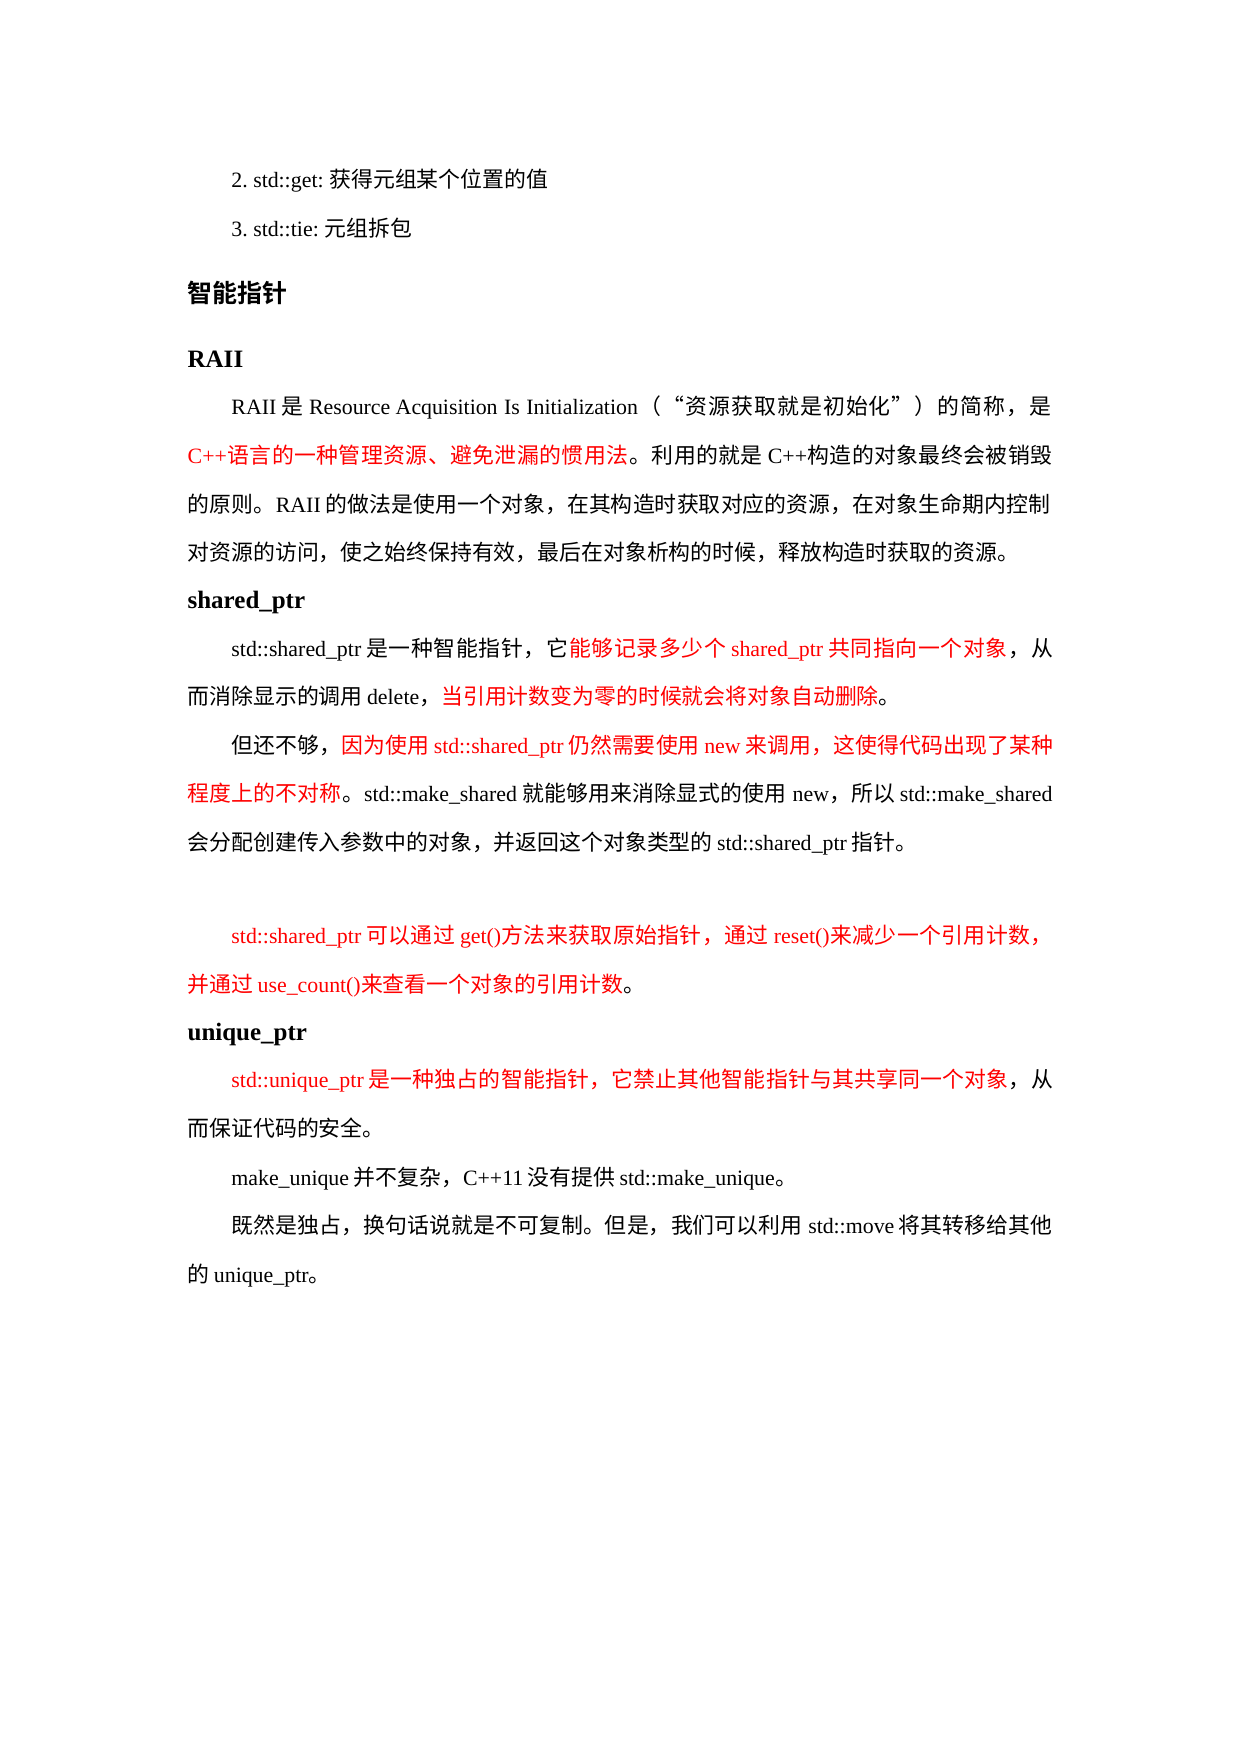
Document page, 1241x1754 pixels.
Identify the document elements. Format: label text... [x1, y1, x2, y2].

text 既然是独占，换句话说就是不可复制。但是，我们可以利用std::move将其转移给其他的unique_ptr。 [187, 1207, 1053, 1289]
text RAII是Resource Acquisition Is Initialization（“资源获取就是初始化”）的简称，是C++语言的一种管理资源、避免泄漏的惯用法。利用的就是C++构造的对象最终会被销毁的原则。RAII的做法是使用一个对象，在其构造时获取对应的资源，在对象生命期内控制对资源的访问，使之始终保持有效，最后在对象析构的时候，释放构造时获取的资源。 [187, 389, 1053, 567]
subtitle shared_ptr [187, 583, 1053, 616]
text make_unique并不复杂，C++11没有提供std::make_unique。 [187, 1159, 1053, 1192]
subtitle 智能指针 [187, 259, 1053, 324]
subtitle RAII [187, 342, 1053, 374]
text 2. std::get: 获得元组某个位置的值 [187, 162, 1053, 194]
text 但还不够，因为使用std::shared_ptr仍然需要使用new来调用，这使得代码出现了某种程度上的不对称。std::make_shared 就能够用来消除显式的使用 new，所以std::make_shared 会分配创建传入参数中的对象，并返回这个对象类型的std::shared_ptr指针。 [187, 727, 1053, 857]
subtitle unique_ptr [187, 1015, 1053, 1048]
text 3. std::tie: 元组拆包 [187, 210, 1053, 243]
text std::shared_ptr可以通过get()方法来获取原始指针，通过reset()来减少一个引用计数，并通过use_count()来查看一个对象的引用计数。 [187, 918, 1053, 999]
text std::shared_ptr是一种智能指针，它能够记录多少个shared_ptr共同指向一个对象，从而消除显示的调用delete，当引用计数变为零的时候就会将对象自动删除。 [187, 630, 1053, 711]
text std::unique_ptr是一种独占的智能指针，它禁止其他智能指针与其共享同一个对象，从而保证代码的安全。 [187, 1062, 1053, 1143]
